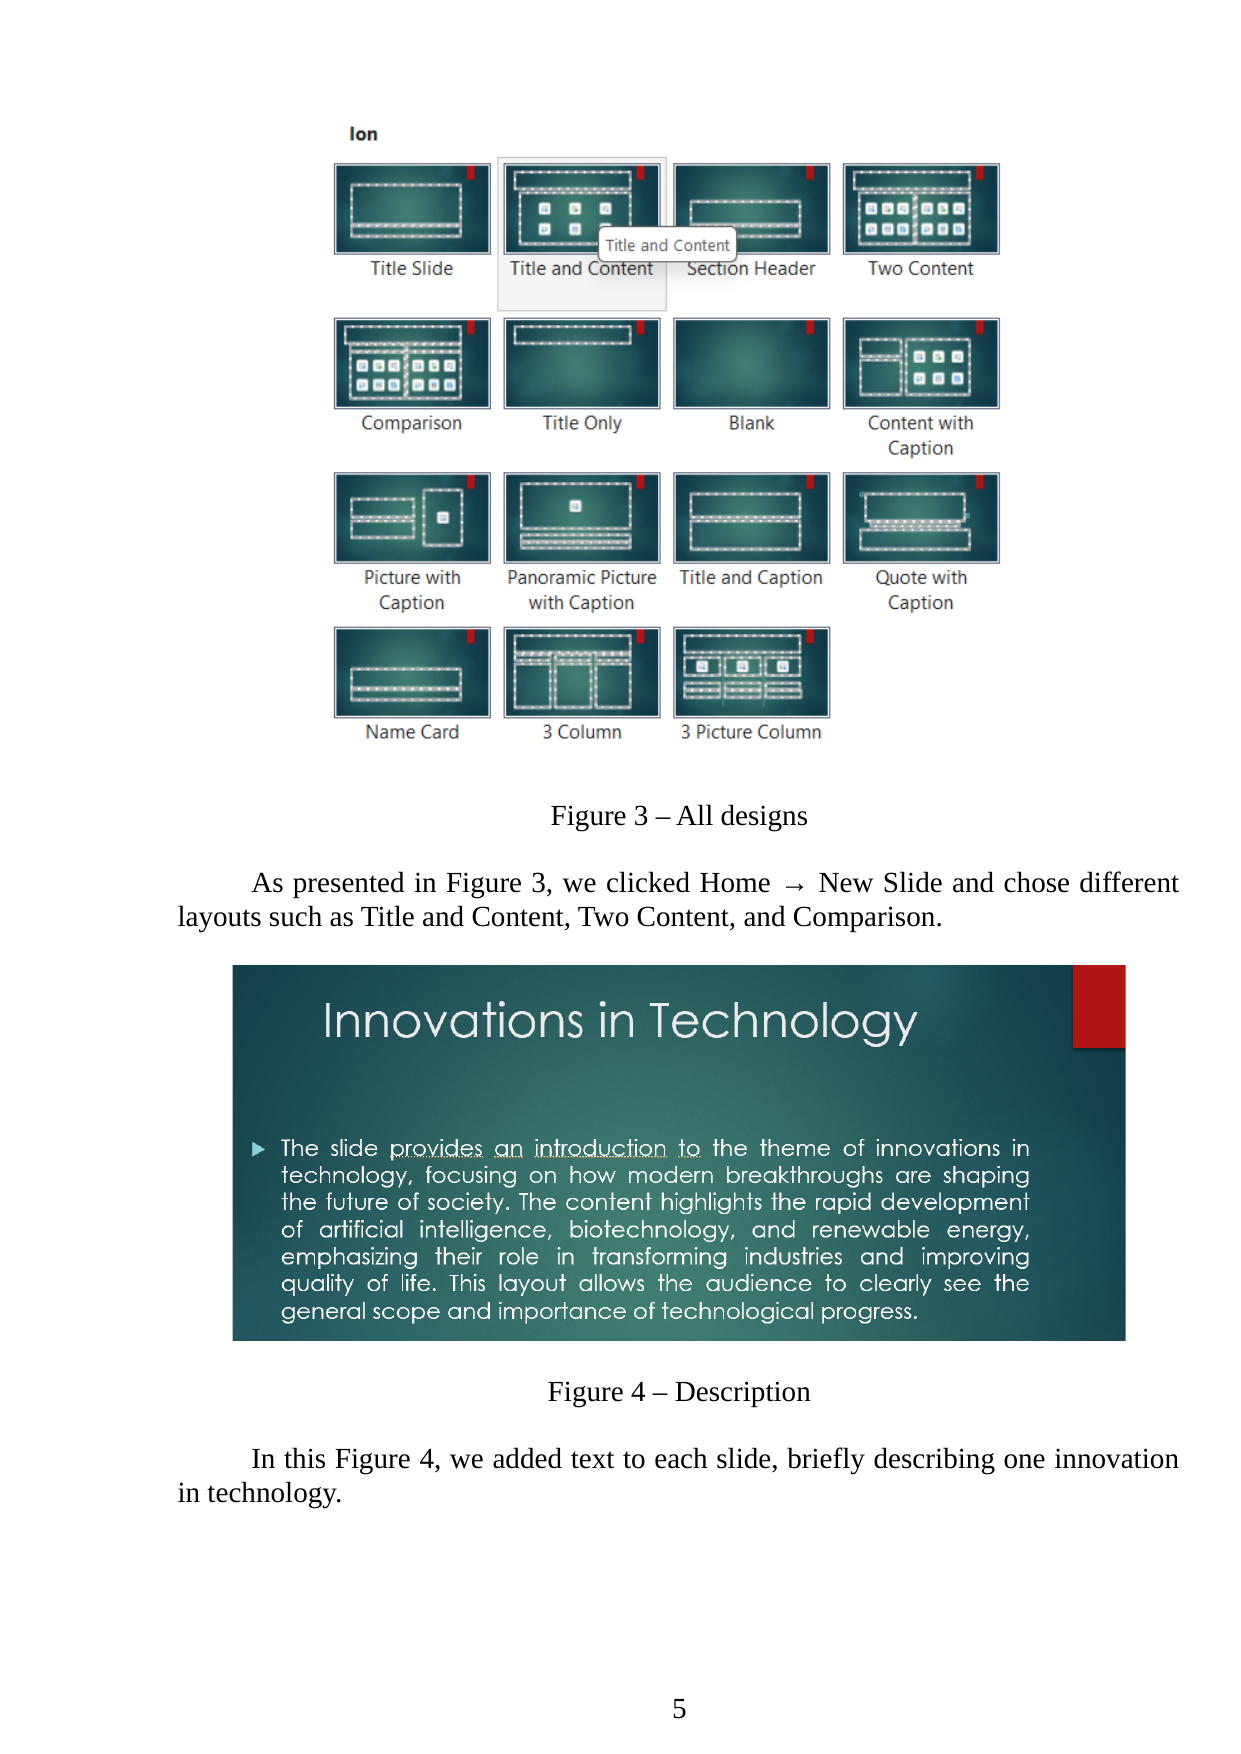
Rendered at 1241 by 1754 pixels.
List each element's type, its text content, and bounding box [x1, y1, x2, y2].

text In this Figure 4, we added text to each slide, briefly describing one innovation in technology. [177, 1441, 1181, 1508]
picture [232, 965, 1126, 1341]
text Figure 4 – Description [177, 1374, 1181, 1408]
text Figure 3 – All designs [177, 798, 1181, 832]
text As presented in Figure 3, we clicked Home → New Slide and chose different layouts such as Title and Content, Two Content, and Comparison. [177, 865, 1181, 932]
picture [329, 118, 1029, 765]
